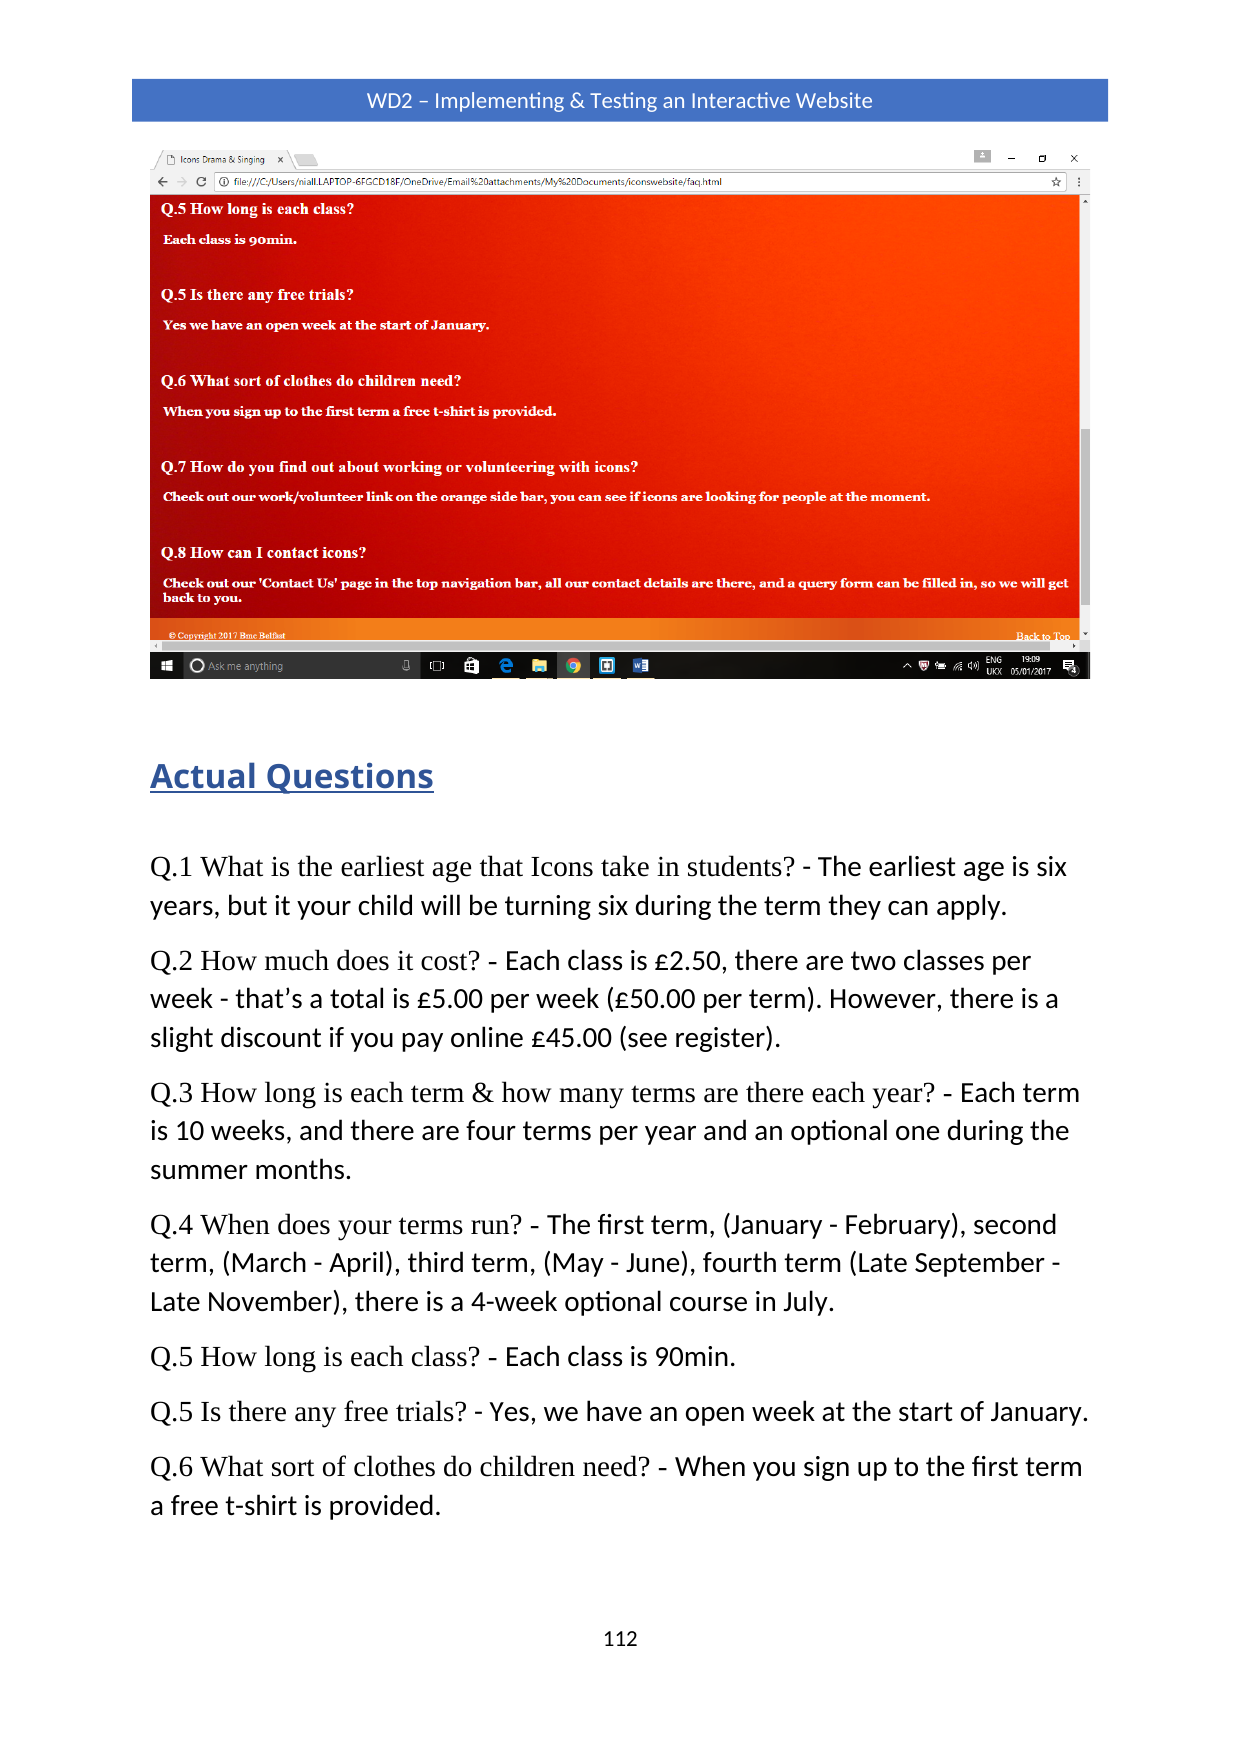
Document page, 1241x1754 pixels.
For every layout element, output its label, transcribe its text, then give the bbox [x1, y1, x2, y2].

text Q.4 When does your terms run? - The first term, (January - February), second term, (March - April), third term, (May - June), fourth term (Late September - Late November), there is a 4-week optional course in July. [150, 1206, 1090, 1318]
text Q.6 What sort of clothes do children need? - When you sign up to the first term a free t-shirt is provided. [150, 1448, 1090, 1522]
picture [150, 150, 1091, 679]
text Q.5 How long is each class? - Each class is 90min. [150, 1338, 1090, 1373]
text Q.5 Is there any free trials? - Yes, we have an open week at the start of January. [150, 1393, 1090, 1429]
text Q.2 How much does it cost? - Each class is £2.50, there are two classes per week - that’s a total is £5.00 per week (£50.00 per term). However, there is a slight discount if you pay online £45.00 (see register). [150, 942, 1090, 1054]
subtitle Actual Questions [150, 753, 1090, 798]
text Q.1 What is the earliest age that Icons take in students? - The earliest age is six years, but it your child will be turning six during the term they can apply. [150, 848, 1090, 922]
text Q.3 How long is each term & how many terms are there each year? - Each term is 10 weeks, and there are four terms per year and an optional one during the summer months. [150, 1074, 1090, 1186]
